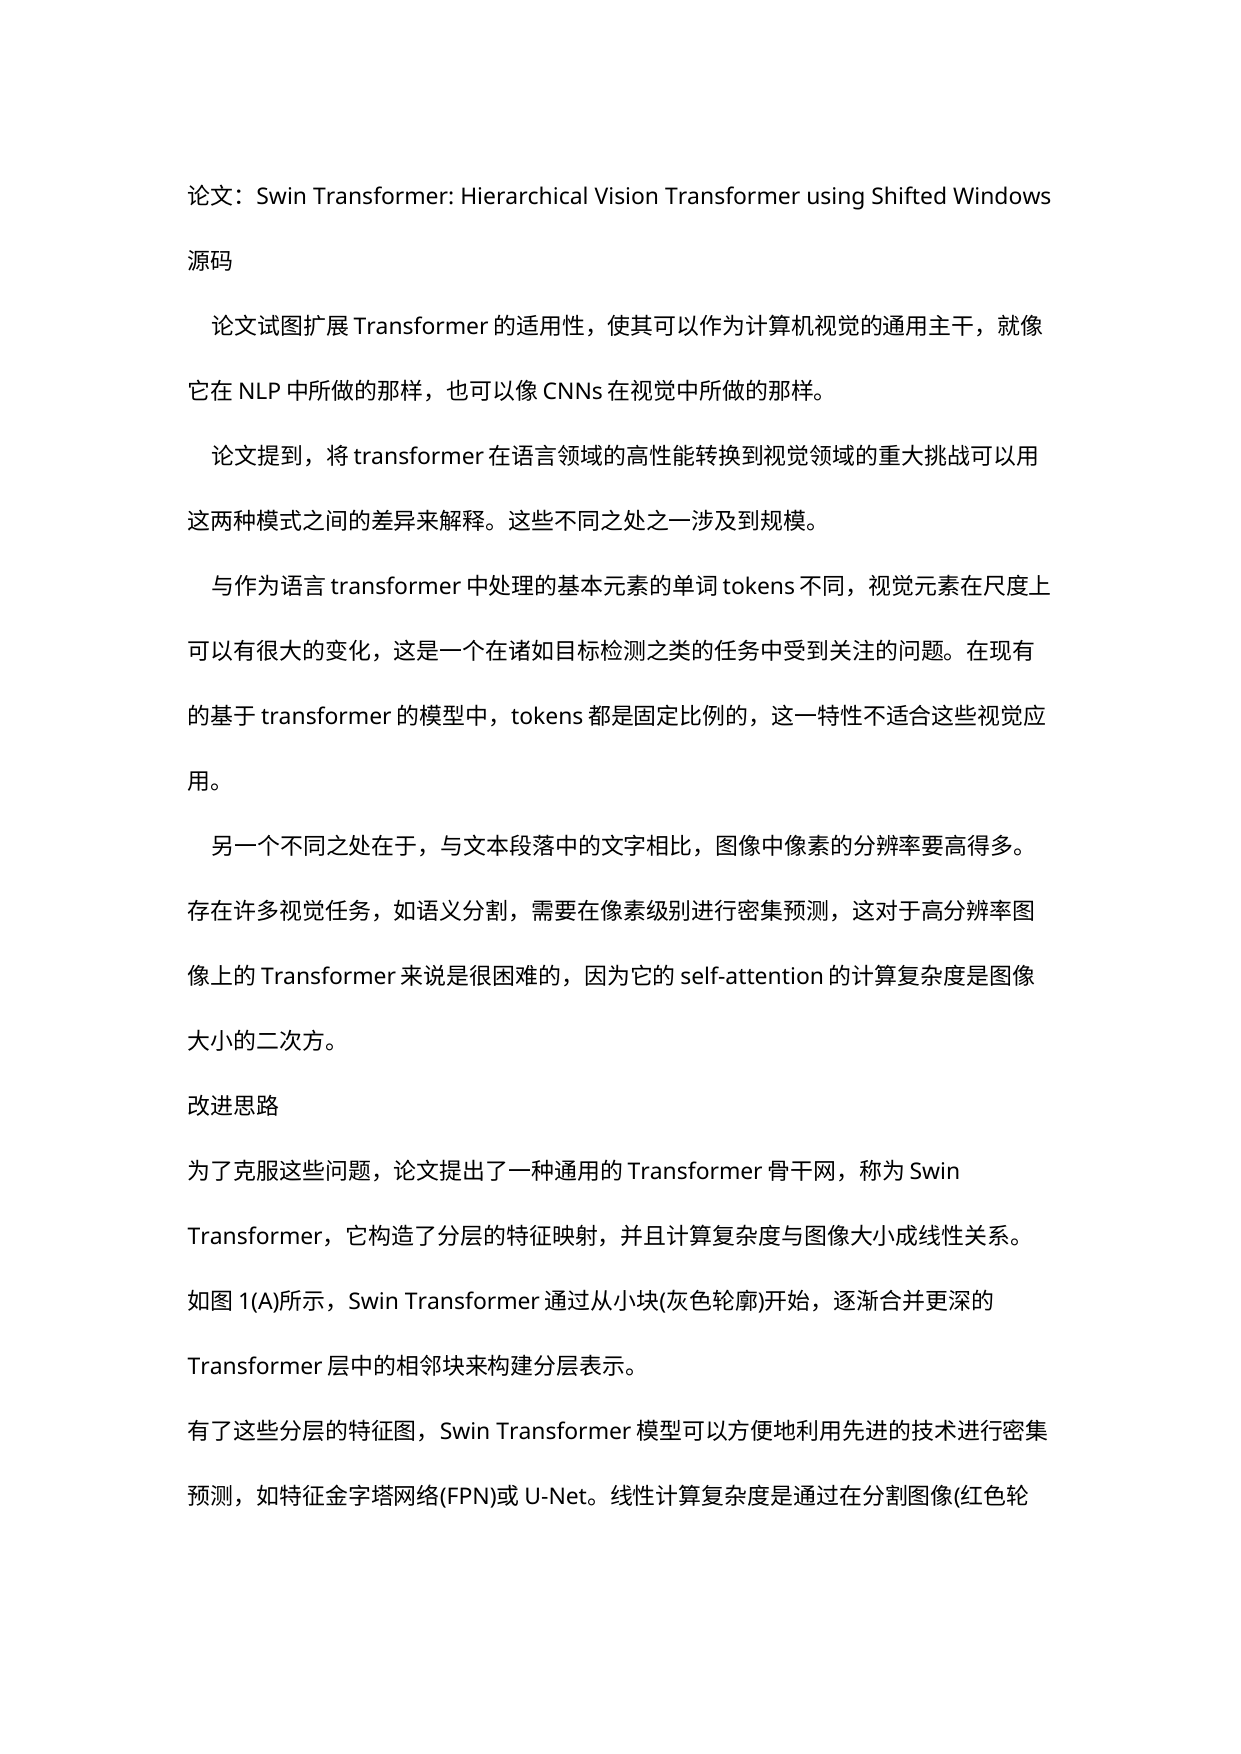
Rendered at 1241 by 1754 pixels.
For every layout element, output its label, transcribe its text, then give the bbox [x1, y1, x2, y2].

text 论文试图扩展Transformer的适用性，使其可以作为计算机视觉的通用主干，就像它在NLP中所做的那样，也可以像CNNs在视觉中所做的那样。 [187, 292, 1053, 422]
text 源码 [187, 227, 1053, 292]
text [187, 1397, 1053, 1527]
text 为了克服这些问题，论文提出了一种通用的Transformer骨干网，称为Swin Transformer，它构造了分层的特征映射，并且计算复杂度与图像大小成线性关系。 [187, 1137, 1053, 1267]
text 与作为语言transformer中处理的基本元素的单词tokens不同，视觉元素在尺度上可以有很大的变化，这是一个在诸如目标检测之类的任务中受到关注的问题。在现有的基于transformer的模型中，tokens都是固定比例的，这一特性不适合这些视觉应用。 [187, 552, 1053, 812]
text 改进思路 [187, 1072, 1053, 1137]
text 论文：Swin Transformer: Hierarchical Vision Transformer using Shifted Windows [187, 162, 1053, 227]
text 论文提到，将transformer在语言领域的高性能转换到视觉领域的重大挑战可以用这两种模式之间的差异来解释。这些不同之处之一涉及到规模。 [187, 422, 1053, 552]
text 如图1(A)所示，Swin Transformer通过从小块(灰色轮廓)开始，逐渐合并更深的Transformer层中的相邻块来构建分层表示。 [187, 1267, 1053, 1397]
text 另一个不同之处在于，与文本段落中的文字相比，图像中像素的分辨率要高得多。存在许多视觉任务，如语义分割，需要在像素级别进行密集预测，这对于高分辨率图像上的Transformer来说是很困难的，因为它的self-attention的计算复杂度是图像大小的二次方。 [187, 812, 1053, 1072]
